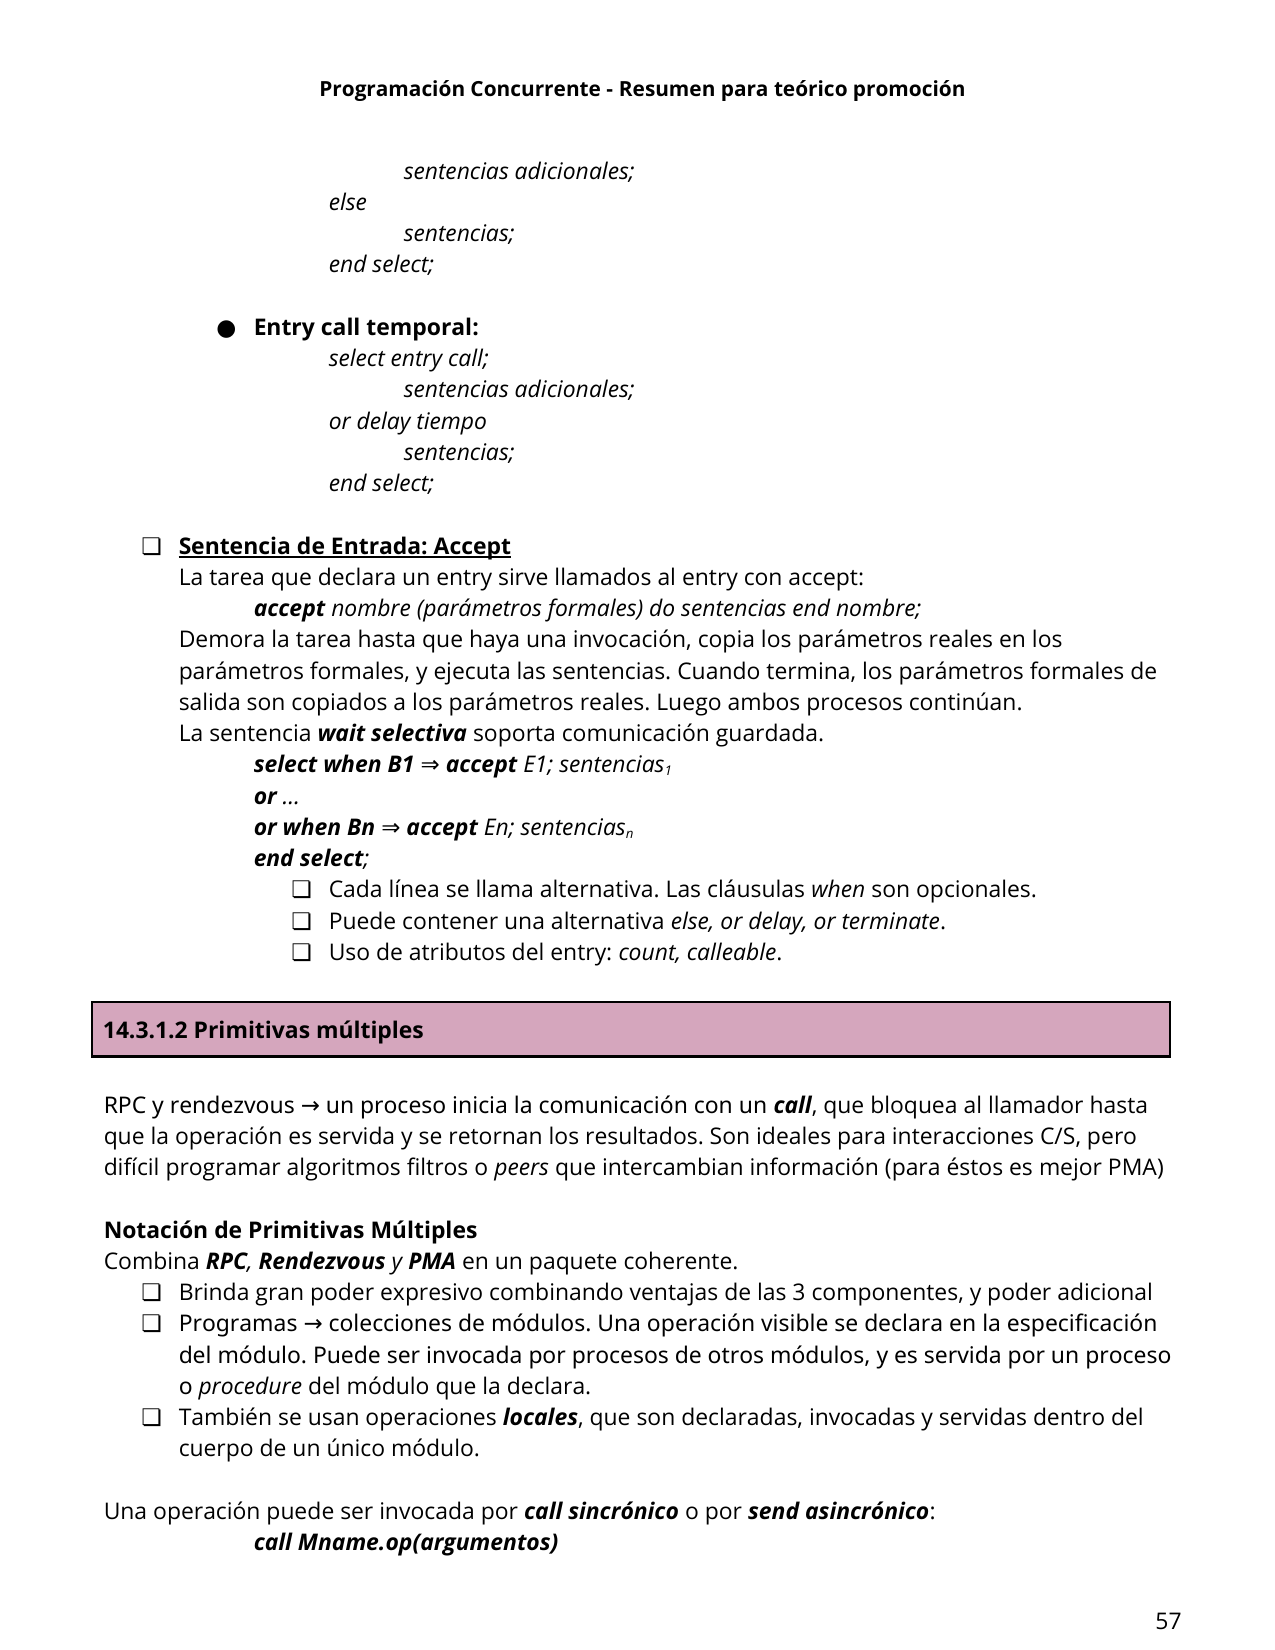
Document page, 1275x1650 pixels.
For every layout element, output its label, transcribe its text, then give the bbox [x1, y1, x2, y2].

text La tarea que declara un entry sirve llamados al entry con accept: [178, 561, 1181, 592]
text Demora la tarea hasta que haya una invocación, copia los parámetros reales en los parámetros formales, y ejecuta las sentencias. Cuando termina, los parámetros formales de salida son copiados a los parámetros reales. Luego ambos procesos continúan. [178, 623, 1181, 717]
text select when B1 ⇒ accept E1; sentencias1 [178, 748, 1181, 779]
list Uso de atributos del entry: count, calleable. [291, 936, 1181, 967]
list Cada línea se llama alternativa. Las cláusulas when son opcionales. [291, 873, 1181, 904]
list Brinda gran poder expresivo combinando ventajas de las 3 componentes, y poder adicional [141, 1276, 1181, 1307]
list Programas → colecciones de módulos. Una operación visible se declara en la especificación del módulo. Puede ser invocada por procesos de otros módulos, y es servida por un proceso o procedure del módulo que la declara. [141, 1307, 1181, 1401]
text sentencias adicionales; [328, 154, 1181, 186]
text Combina RPC, Rendezvous y PMA en un paquete coherente. [103, 1245, 1181, 1276]
text select entry call; [253, 342, 1181, 373]
list Puede contener una alternativa else, or delay, or terminate. [291, 904, 1181, 936]
text or when Bn ⇒ accept En; sentenciasn [253, 811, 1181, 842]
text end select; [328, 248, 1181, 279]
text Una operación puede ser invocada por call sincrónico o por send asincrónico: [103, 1495, 1181, 1526]
text call Mname.op(argumentos) [253, 1526, 1181, 1557]
text La sentencia wait selectiva soporta comunicación guardada. [178, 717, 1181, 748]
table_header 14.3.1.2 Primitivas múltiples [93, 1003, 1169, 1055]
text RPC y rendezvous → un proceso inicia la comunicación con un call, que bloquea al llamador hasta que la operación es servida y se retornan los resultados. Son ideales para interacciones C/S, pero difícil programar algoritmos filtros o peers que intercambian información (para éstos es mejor PMA) [103, 1089, 1181, 1182]
text or delay tiempo [328, 404, 1181, 436]
text else [328, 186, 1181, 217]
text accept nombre (parámetros formales) do sentencias end nombre; [178, 592, 1181, 623]
list Sentencia de Entrada: Accept [141, 529, 1181, 561]
text or … [253, 779, 1181, 811]
text end select; [328, 467, 1181, 498]
text end select; [253, 842, 1181, 873]
text Notación de Primitivas Múltiples [103, 1214, 1181, 1245]
list Entry call temporal: [216, 311, 1181, 342]
list También se usan operaciones locales, que son declaradas, invocadas y servidas dentro del cuerpo de un único módulo. [141, 1401, 1181, 1464]
text sentencias; [328, 436, 1181, 467]
text sentencias; [328, 217, 1181, 248]
text sentencias adicionales; [328, 373, 1181, 404]
